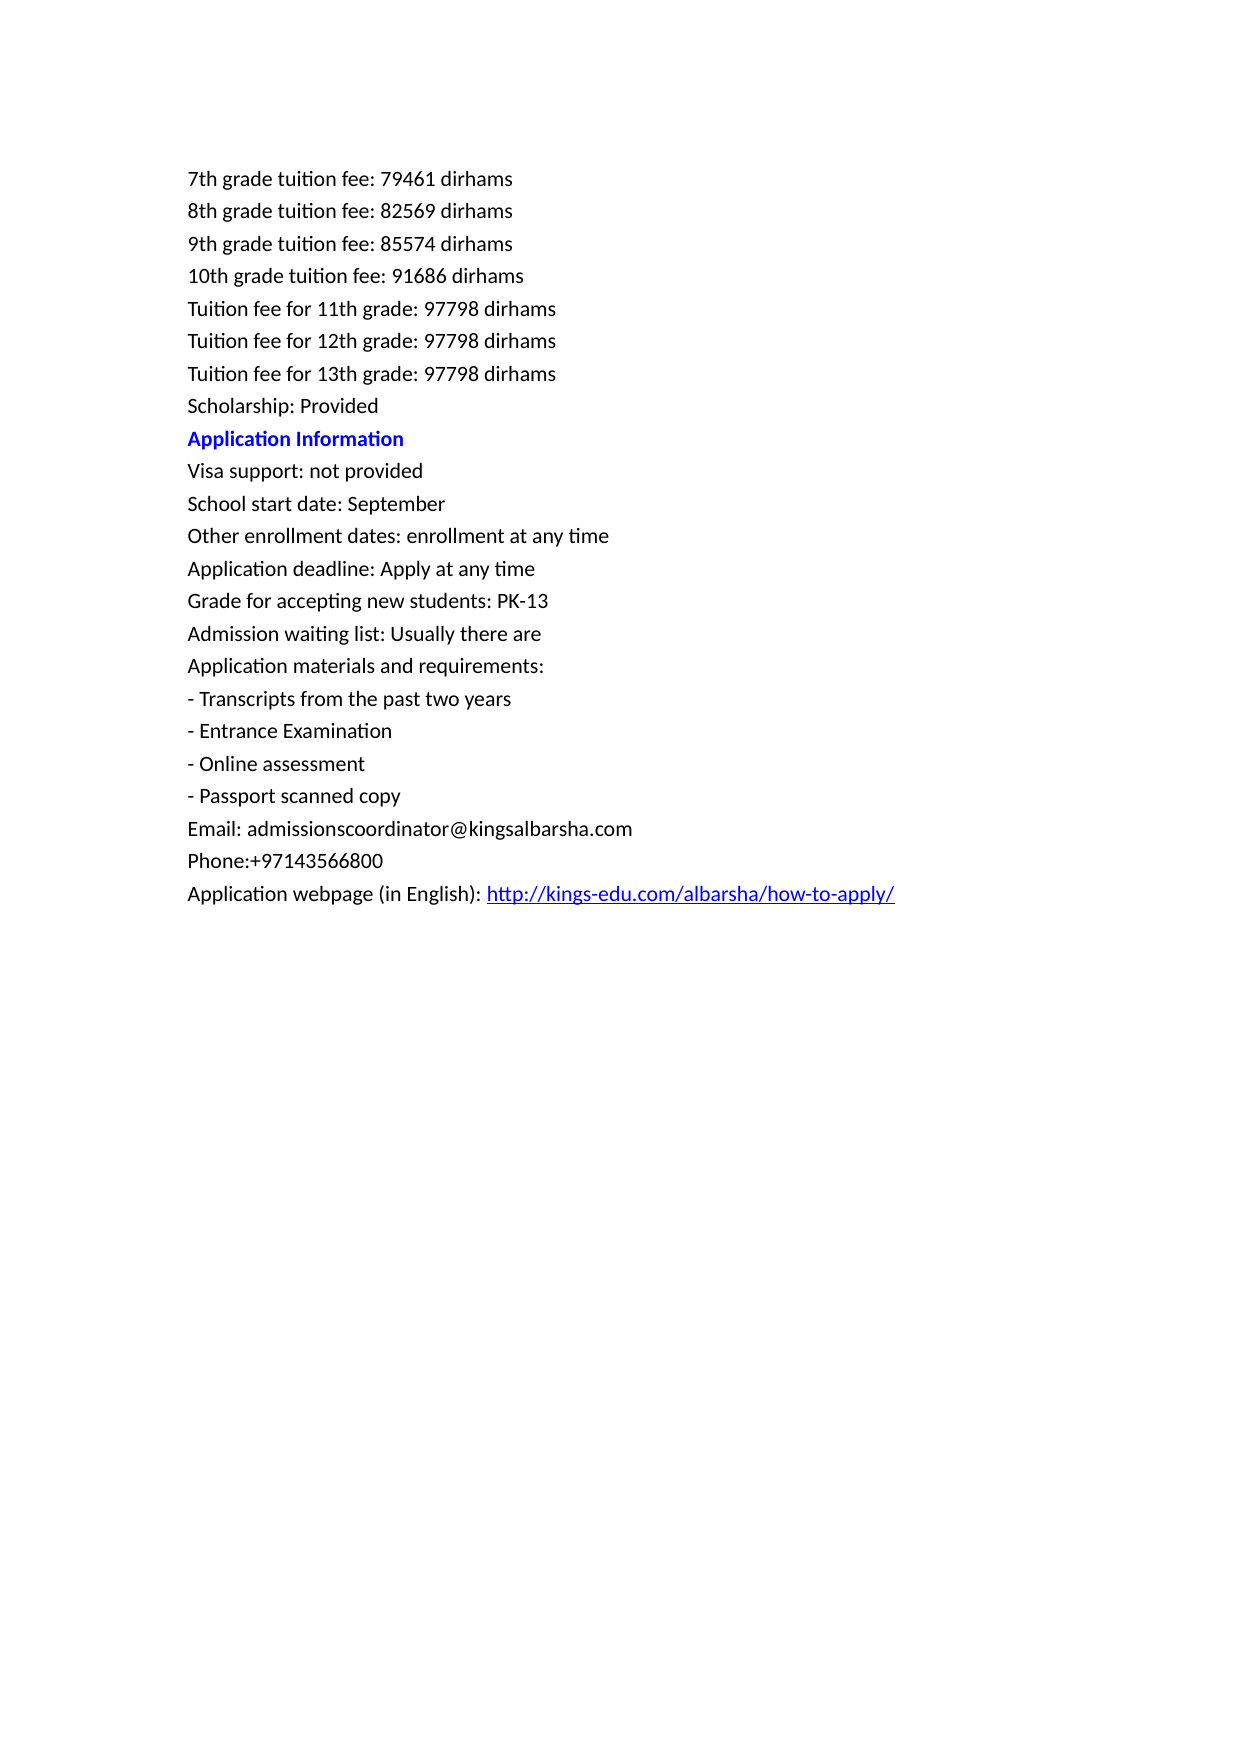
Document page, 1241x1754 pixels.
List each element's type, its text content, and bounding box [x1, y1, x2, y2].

text Tuition fee for 12th grade: 97798 dirhams [187, 324, 1053, 357]
text Other enrollment dates: enrollment at any time [187, 519, 1053, 552]
text Application Information [187, 422, 1053, 454]
text - Passport scanned copy [187, 779, 1053, 812]
text - Online assessment [187, 747, 1053, 779]
text Scholarship: Provided [187, 389, 1053, 422]
text Application deadline: Apply at any time [187, 552, 1053, 584]
text Application materials and requirements: [187, 649, 1053, 682]
text Application webpage (in English): http://kings-edu.com/albarsha/how-to-apply/ [187, 877, 1053, 909]
text Grade for accepting new students: PK-13 [187, 584, 1053, 617]
text Admission waiting list: Usually there are [187, 617, 1053, 649]
text 8th grade tuition fee: 82569 dirhams [187, 194, 1053, 227]
text Tuition fee for 11th grade: 97798 dirhams [187, 292, 1053, 324]
text - Transcripts from the past two years [187, 682, 1053, 714]
text Phone:+97143566800 [187, 844, 1053, 877]
text 7th grade tuition fee: 79461 dirhams [187, 162, 1053, 194]
text 9th grade tuition fee: 85574 dirhams [187, 227, 1053, 259]
text - Entrance Examination [187, 714, 1053, 747]
text Tuition fee for 13th grade: 97798 dirhams [187, 357, 1053, 389]
text Email: admissionscoordinator@kingsalbarsha.com [187, 812, 1053, 844]
text School start date: September [187, 487, 1053, 519]
text 10th grade tuition fee: 91686 dirhams [187, 259, 1053, 292]
text Visa support: not provided [187, 454, 1053, 487]
